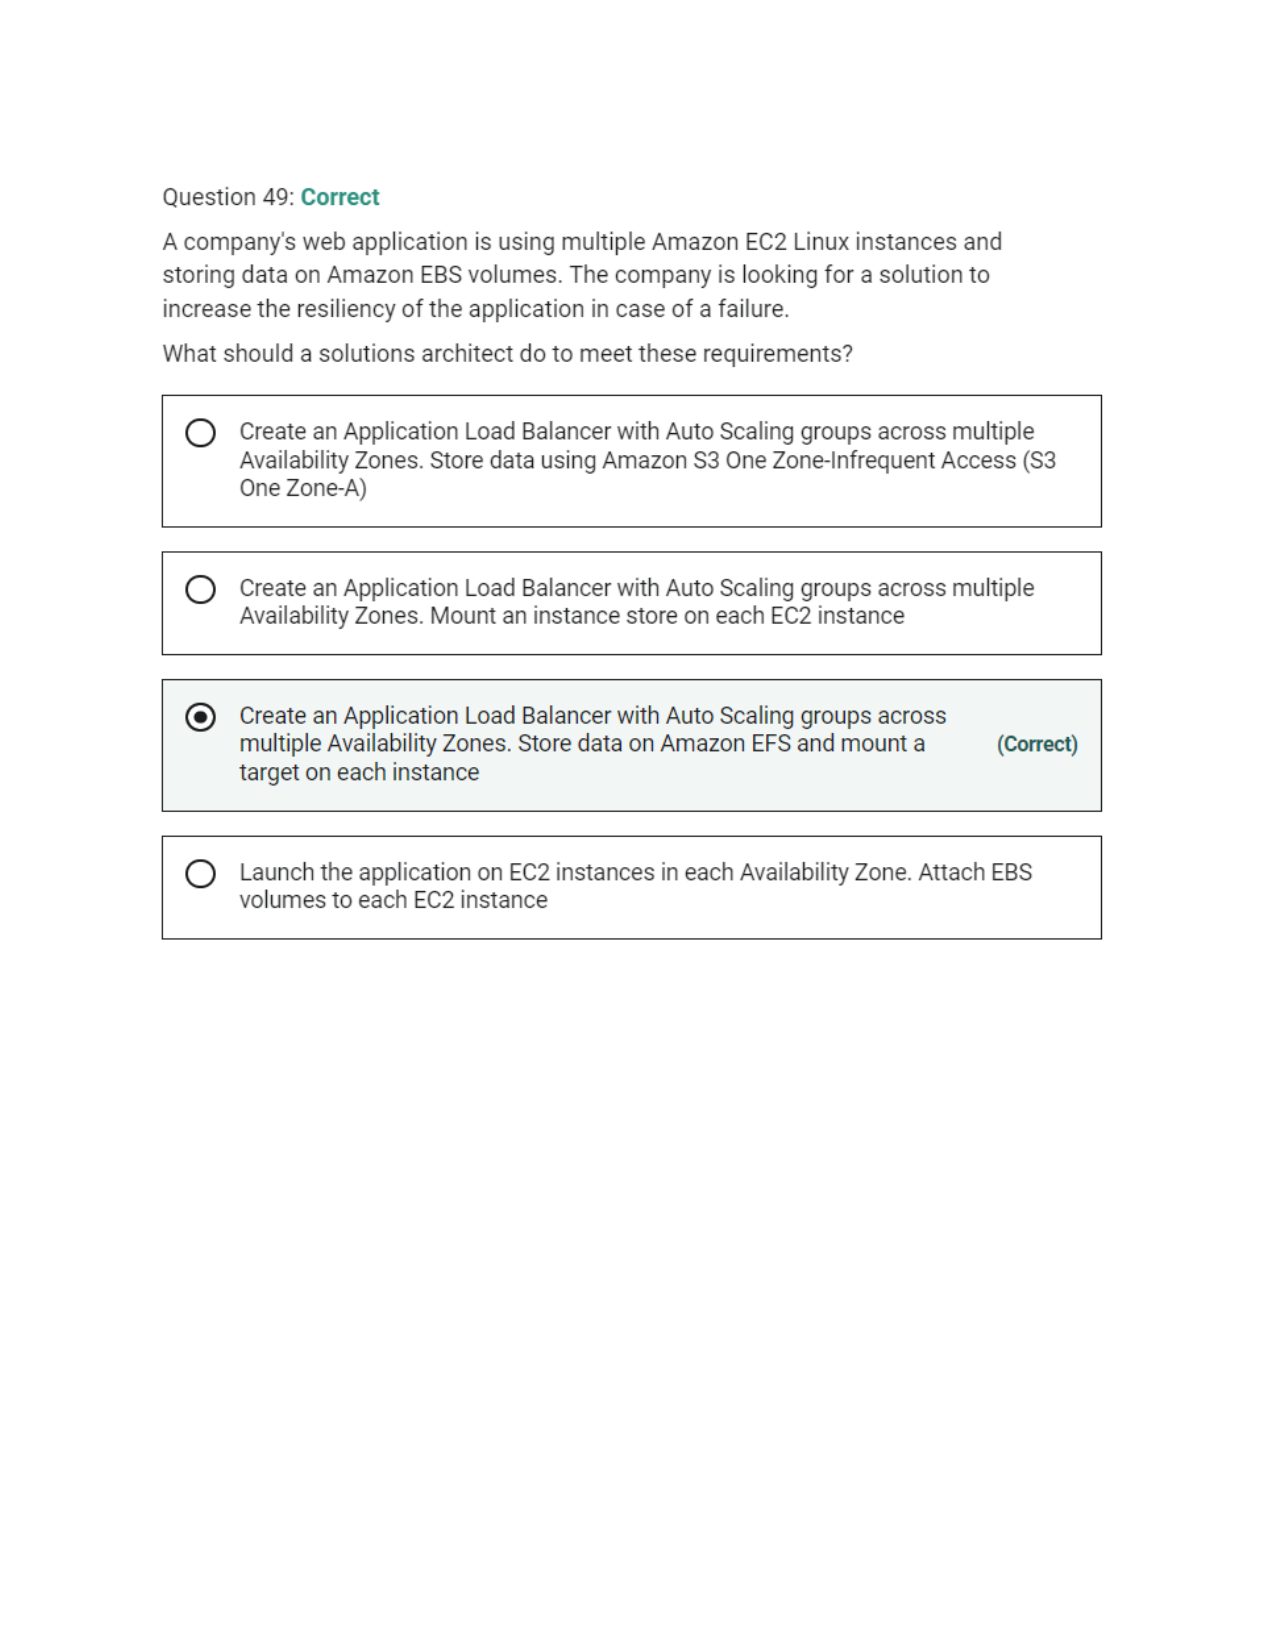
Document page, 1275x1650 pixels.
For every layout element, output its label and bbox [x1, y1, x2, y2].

picture [150, 179, 1125, 945]
